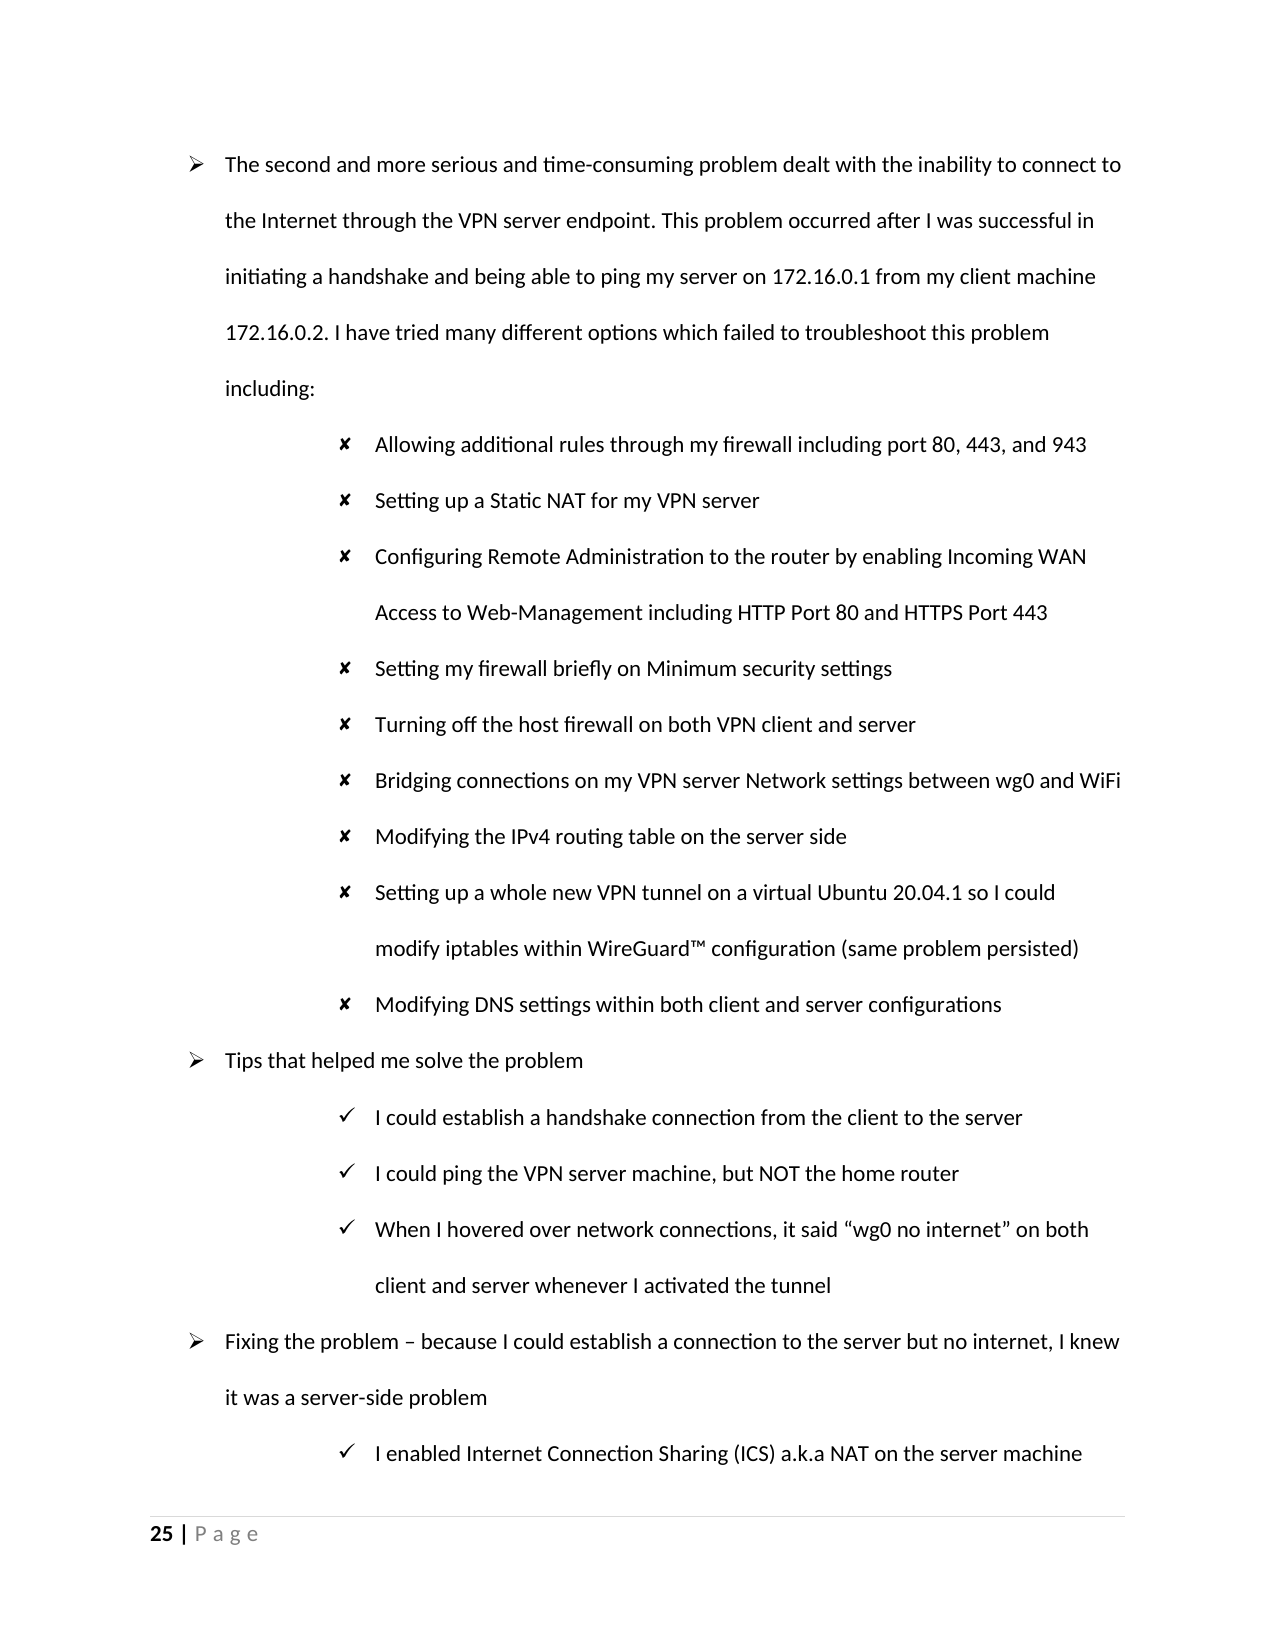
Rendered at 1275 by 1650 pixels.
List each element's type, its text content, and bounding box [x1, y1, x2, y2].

list Bridging connections on my VPN server Network settings between wg0 and WiFi [337, 766, 1125, 794]
list The second and more serious and time-consuming problem dealt with the inability to connect to the Internet through the VPN server endpoint. This problem occurred after I was successful in initiating a handshake and being able to ping my server on 172.16.0.1 from my client machine 172.16.0.2. I have tried many different options which failed to troubleshoot this problem including: [187, 150, 1125, 402]
list Modifying the IPv4 routing table on the server side [337, 822, 1125, 851]
list I could establish a handshake connection from the client to the server [337, 1103, 1125, 1131]
list Tips that helped me solve the problem [187, 1047, 1125, 1075]
list Turning off the host firewall on both VPN client and server [337, 710, 1125, 738]
list I enabled Internet Connection Sharing (ICS) a.k.a NAT on the server machine [337, 1439, 1125, 1467]
list Setting up a Static NAT for my VPN server [337, 486, 1125, 514]
list I could ping the VPN server machine, but NOT the home router [337, 1159, 1125, 1187]
list Modifying DNS settings within both client and server configurations [337, 991, 1125, 1019]
list Allowing additional rules through my firewall including port 80, 443, and 943 [337, 430, 1125, 458]
list Setting my firewall briefly on Minimum security settings [337, 654, 1125, 682]
list Fixing the problem – because I could establish a connection to the server but no internet, I knew it was a server-side problem [187, 1327, 1125, 1411]
list Setting up a whole new VPN tunnel on a virtual Ubuntu 20.04.1 so I could modify iptables within WireGuard™ configuration (same problem persisted) [337, 878, 1125, 963]
list Configuring Remote Administration to the router by enabling Incoming WAN Access to Web-Management including HTTP Port 80 and HTTPS Port 443 [337, 542, 1125, 626]
list When I hovered over network connections, it said “wg0 no internet” on both client and server whenever I activated the tunnel [337, 1215, 1125, 1299]
